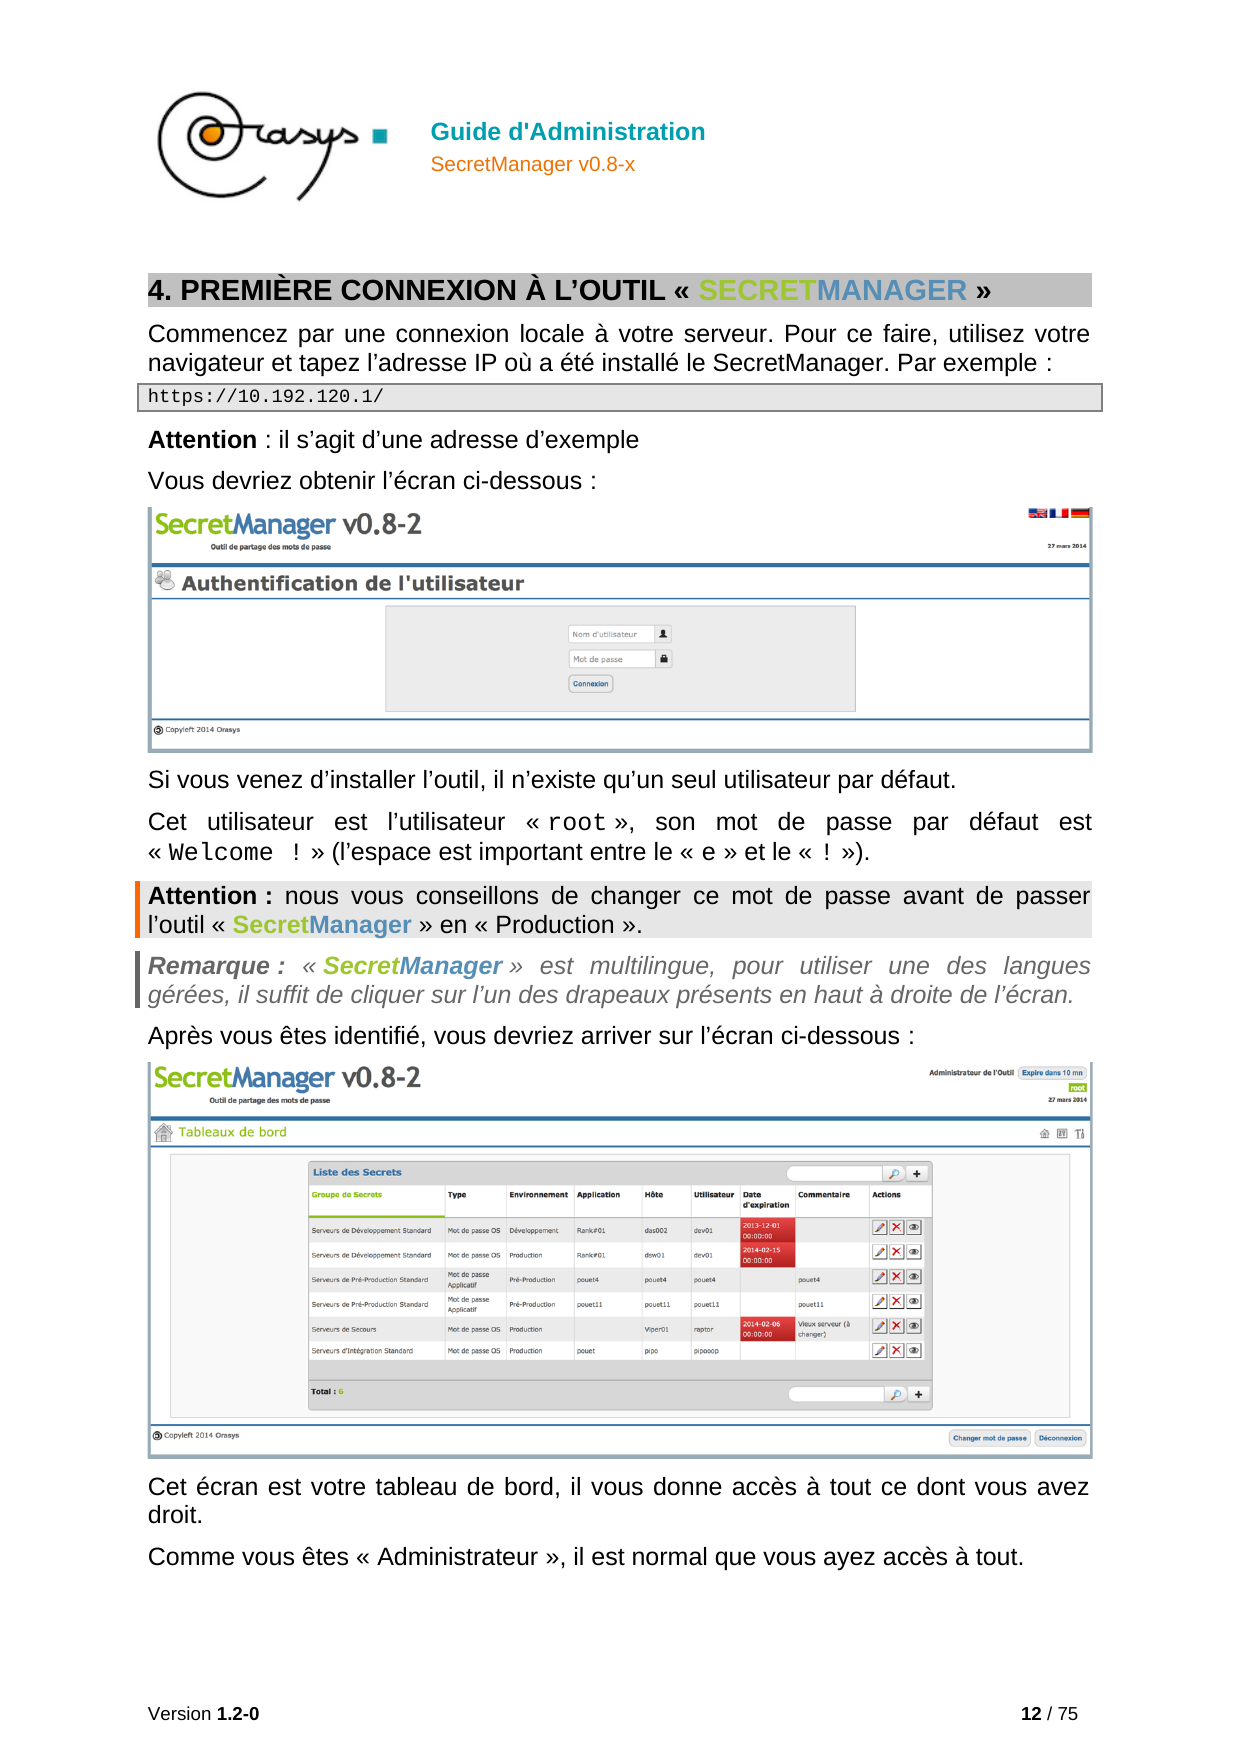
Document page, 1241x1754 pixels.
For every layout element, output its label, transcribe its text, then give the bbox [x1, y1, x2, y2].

text Comme vous êtes « Administrateur », il est normal que vous ayez accès à tout. [148, 1541, 1092, 1570]
subtitle Première connexion à l’outil « SecretManager » [148, 273, 1092, 307]
text Après vous êtes identifié, vous devriez arriver sur l’écran ci-dessous : [148, 1021, 1092, 1049]
picture [147, 1062, 1093, 1459]
picture [147, 507, 1093, 753]
text Si vous venez d’installer l’outil, il n’existe qu’un seul utilisateur par défaut. [148, 765, 1092, 794]
text Attention : nous vous conseillons de changer ce mot de passe avant de passer l’outil « SecretManager » en « Production ». [140, 881, 1092, 938]
picture [147, 80, 408, 220]
text https://10.192.120.1/ [139, 385, 1101, 410]
text Cet écran est votre tableau de bord, il vous donne accès à tout ce dont vous avez droit. [148, 1471, 1092, 1529]
text Commencez par une connexion locale à votre serveur. Pour ce faire, utilisez votre navigateur et tapez l’adresse IP où a été installé le SecretManager. Par exemple : [148, 319, 1092, 377]
text Remarque : « SecretManager » est multilingue, pour utiliser une des langues gérées, il suffit de cliquer sur l’un des drapeaux présents en haut à droite de l’écran. [140, 951, 1092, 1008]
text Cet utilisateur est l’utilisateur « root », son mot de passe par défaut est « Welcome ! » (l’espace est important entre le « e » et le « ! »). [148, 806, 1092, 868]
text Vous devriez obtenir l’écran ci-dessous : [148, 466, 1092, 495]
text Attention : il s’agit d’une adresse d’exemple [148, 425, 1092, 454]
